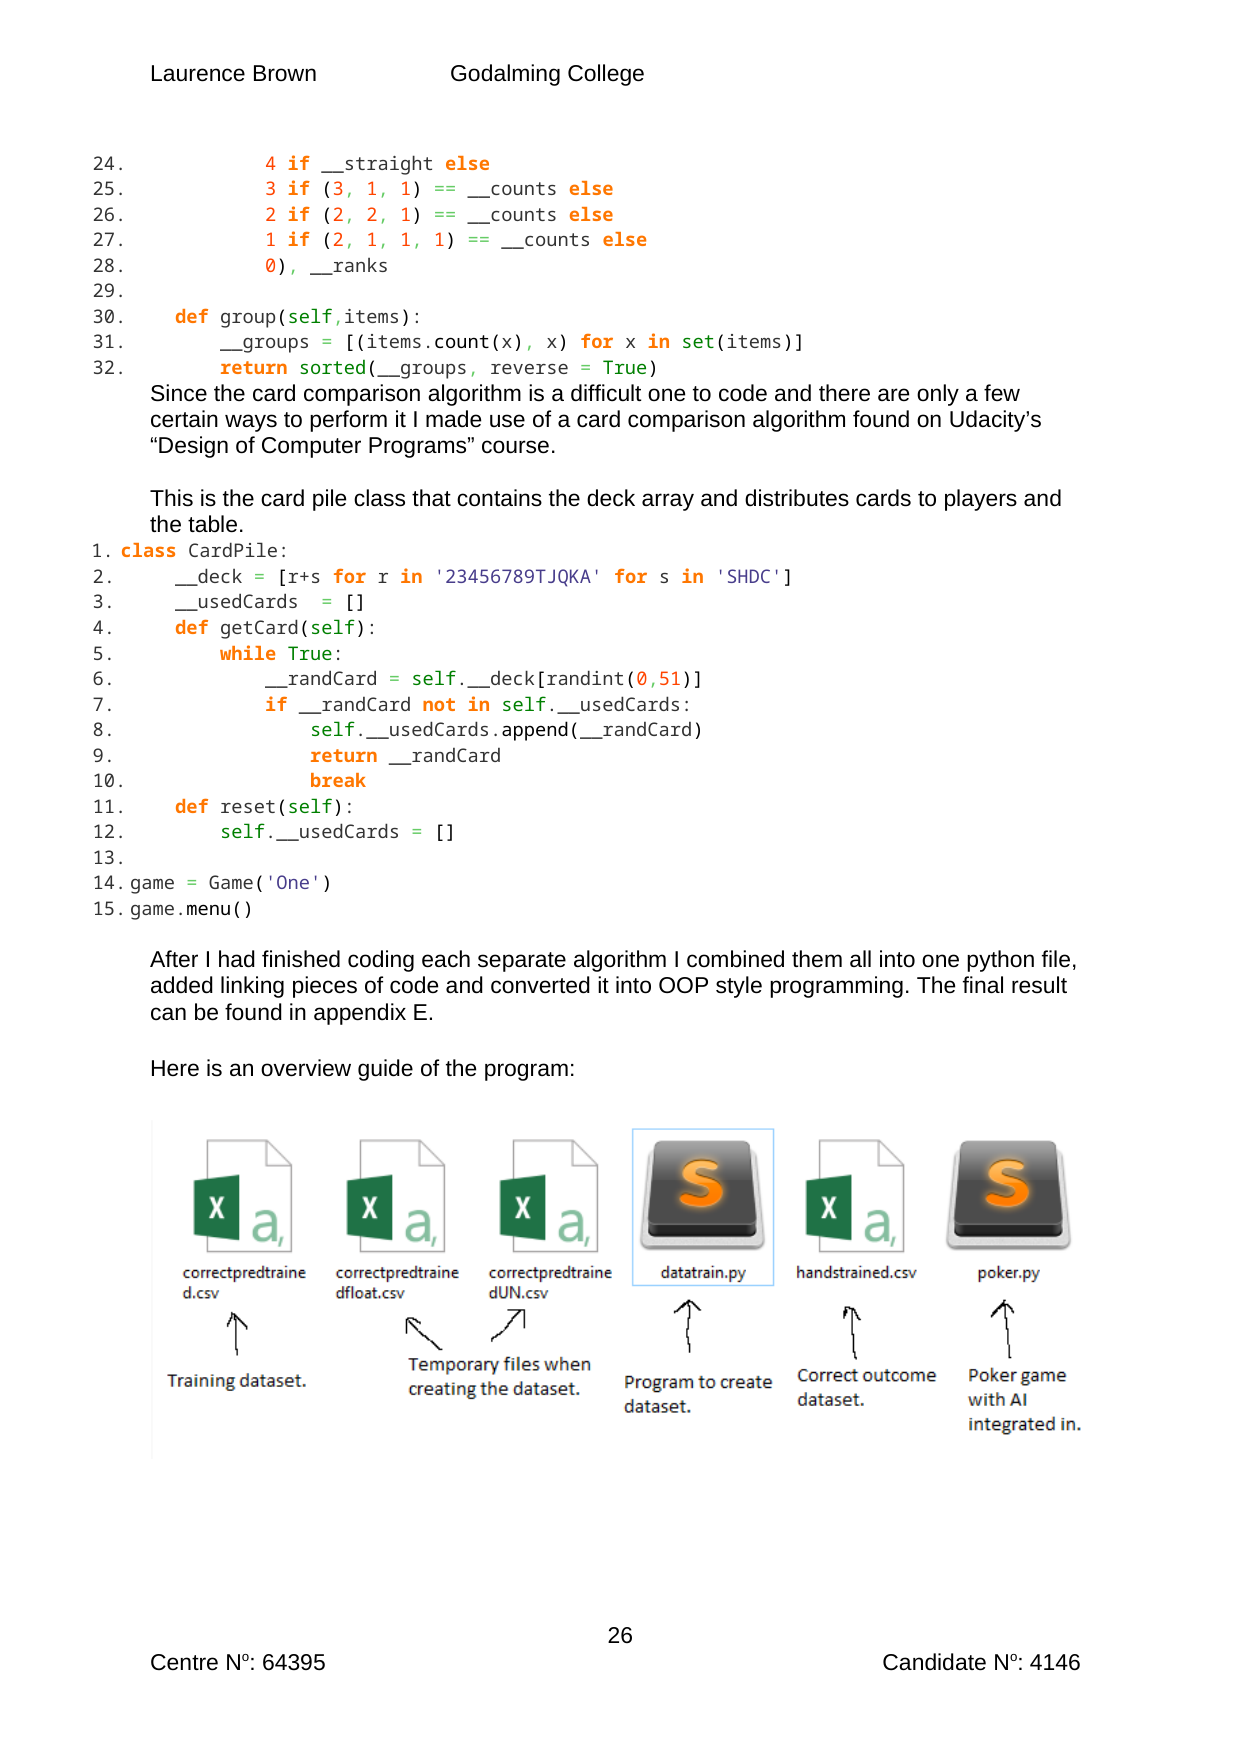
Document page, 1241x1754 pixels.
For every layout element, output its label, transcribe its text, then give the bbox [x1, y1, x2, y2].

text Here is an overview guide of the program: [150, 1055, 1090, 1082]
list def group(self,items): [92, 303, 1090, 329]
list self.__usedCards = [] [92, 818, 1090, 844]
list 0), __ranks [92, 252, 1090, 278]
list __groups = [(items.count(x), x) for x in set(items)] [92, 329, 1090, 354]
list while True: [92, 640, 1090, 665]
list __usedCards = [] [92, 589, 1090, 614]
list game = Game('One') [92, 869, 1090, 895]
text After I had finished coding each separate algorithm I combined them all into one python file, added linking pieces of code and converted it into OOP style programming. The final result can be found in appendix E. [150, 946, 1090, 1025]
list 1 if (2, 1, 1, 1) == __counts else [92, 227, 1090, 252]
list 3 if (3, 1, 1) == __counts else [92, 176, 1090, 201]
list return sorted(__groups, reverse = True) [92, 354, 1090, 380]
list def getCard(self): [92, 614, 1090, 640]
list if __randCard not in self.__usedCards: [92, 691, 1090, 716]
list self.__usedCards.append(__randCard) [92, 716, 1090, 742]
list return __randCard [92, 742, 1090, 767]
picture [150, 1115, 1090, 1459]
list break [92, 767, 1090, 793]
list game.menu() [92, 895, 1090, 921]
list class CardPile: [91, 538, 1090, 563]
list def reset(self): [92, 793, 1090, 818]
text Since the card comparison algorithm is a difficult one to code and there are only a few certain ways to perform it I made use of a card comparison algorithm found on Udacity’s “Design of Computer Programs” course. [150, 380, 1090, 459]
list __randCard = self.__deck[randint(0,51)] [92, 665, 1090, 691]
list 4 if __straight else [92, 150, 1090, 176]
list 2 if (2, 2, 1) == __counts else [92, 201, 1090, 227]
text This is the card pile class that contains the deck array and distributes cards to players and the table. [150, 485, 1090, 538]
list __deck = [r+s for r in '23456789TJQKA' for s in 'SHDC'] [92, 563, 1090, 589]
